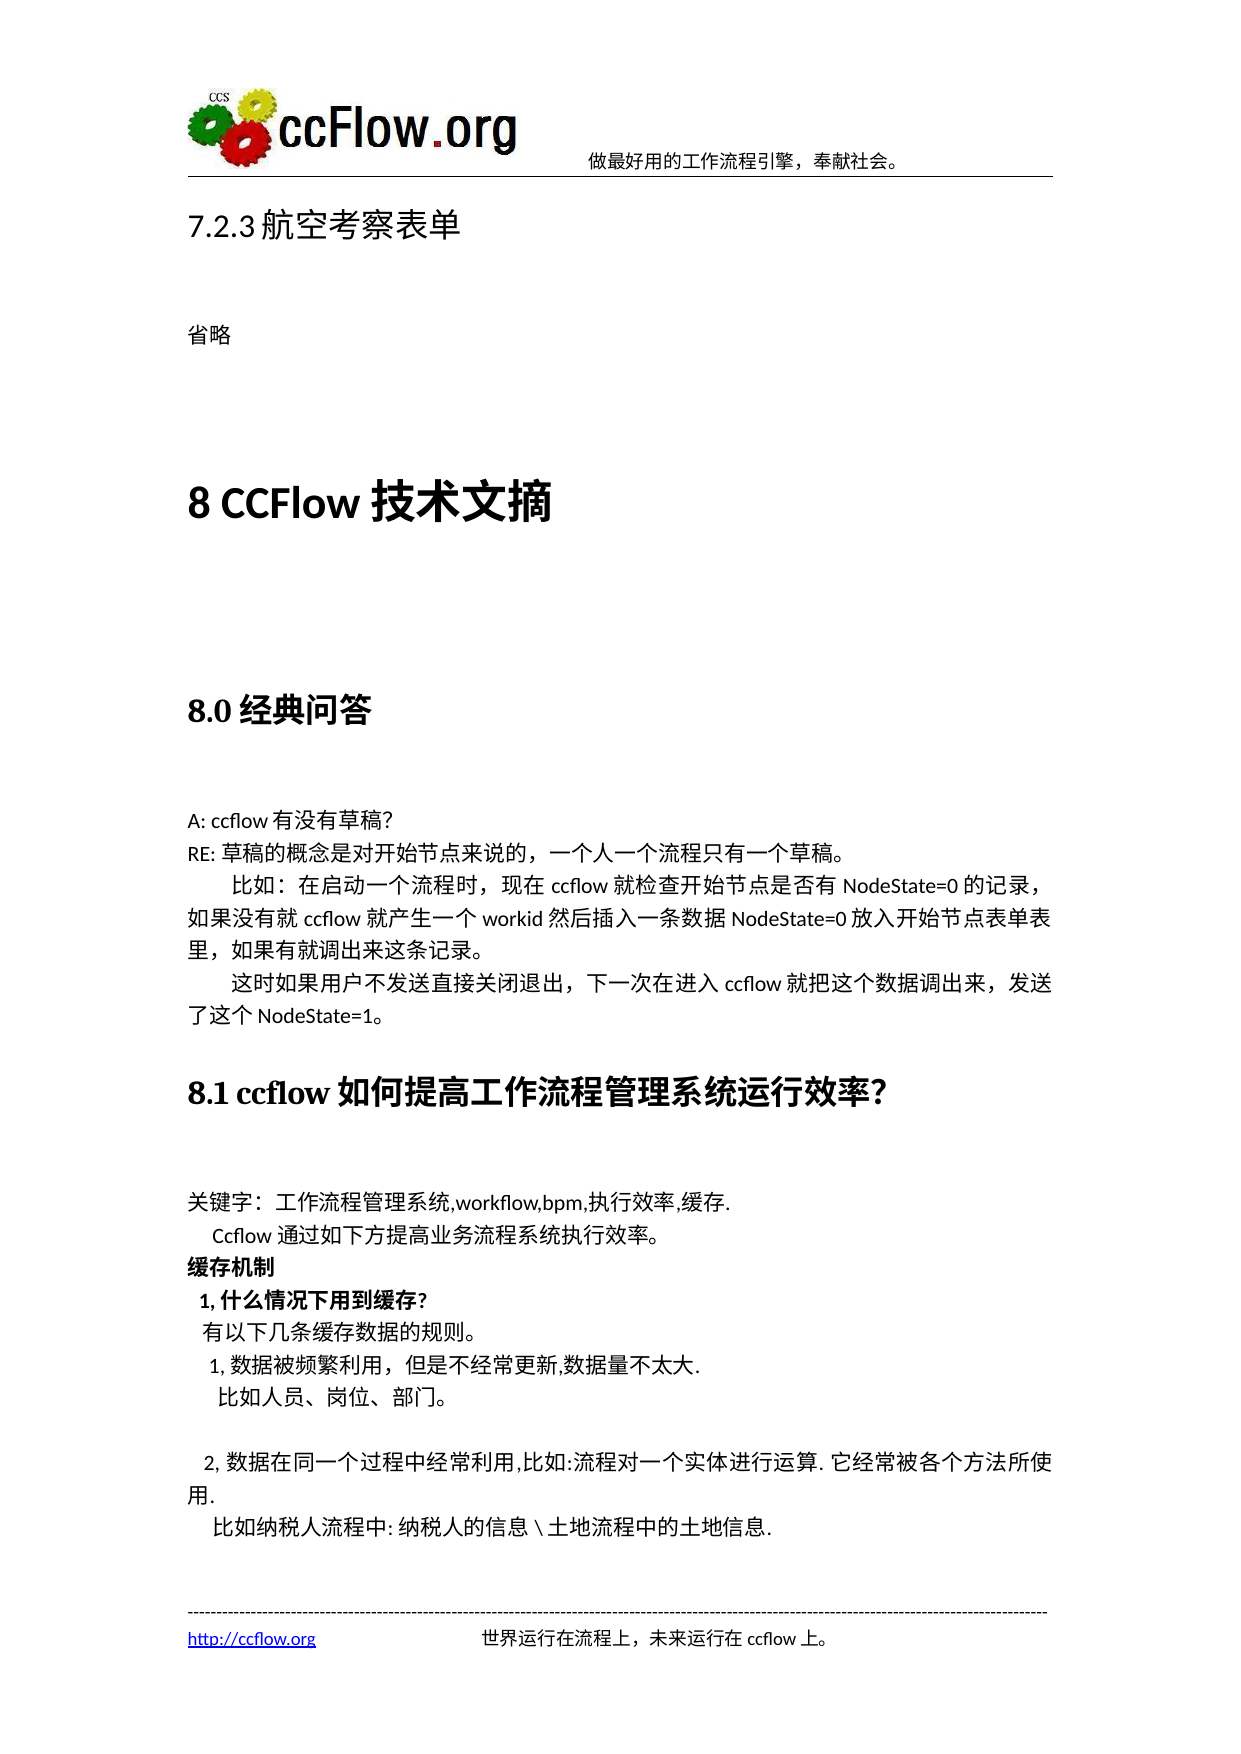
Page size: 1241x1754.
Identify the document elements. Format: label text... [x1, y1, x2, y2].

text 关键字：工作流程管理系统,workflow,bpm,执行效率,缓存. [187, 1185, 1053, 1217]
text Ccflow 通过如下方提高业务流程系统执行效率。 [187, 1217, 1053, 1250]
text 1, 数据被频繁利用，但是不经常更新,数据量不太大. [187, 1347, 1053, 1380]
text 2, 数据在同一个过程中经常利用,比如:流程对一个实体进行运算. 它经常被各个方法所使用. [187, 1445, 1053, 1510]
text 这时如果用户不发送直接关闭退出，下一次在进入ccflow就把这个数据调出来，发送了这个NodeState=1。 [187, 965, 1053, 1030]
text 省略 [187, 317, 1053, 350]
text A: ccflow有没有草稿？ [187, 803, 1053, 835]
text RE: 草稿的概念是对开始节点来说的，一个人一个流程只有一个草稿。 [187, 835, 1053, 868]
text 比如纳税人流程中: 纳税人的信息 \ 土地流程中的土地信息. [187, 1510, 1053, 1542]
subtitle 7.2.3航空考察表单 [187, 190, 1053, 255]
text 1, 什么情况下用到缓存? [187, 1282, 1053, 1315]
text 缓存机制 [187, 1250, 1053, 1282]
text 有以下几条缓存数据的规则。 [187, 1315, 1053, 1347]
subtitle 8 CCFlow技术文摘 [187, 450, 1053, 548]
text 比如：在启动一个流程时，现在ccflow就检查开始节点是否有NodeState=0的记录，如果没有就ccflow就产生一个workid然后插入一条数据NodeState=0放入开始节点表单表里，如果有就调出来这条记录。 [187, 868, 1053, 965]
text 比如人员、岗位、部门。 [187, 1380, 1053, 1412]
subtitle 8.0 经典问答 [187, 676, 1053, 741]
picture [187, 88, 521, 169]
subtitle 8.1 ccflow如何提高工作流程管理系统运行效率？ [187, 1057, 1053, 1122]
